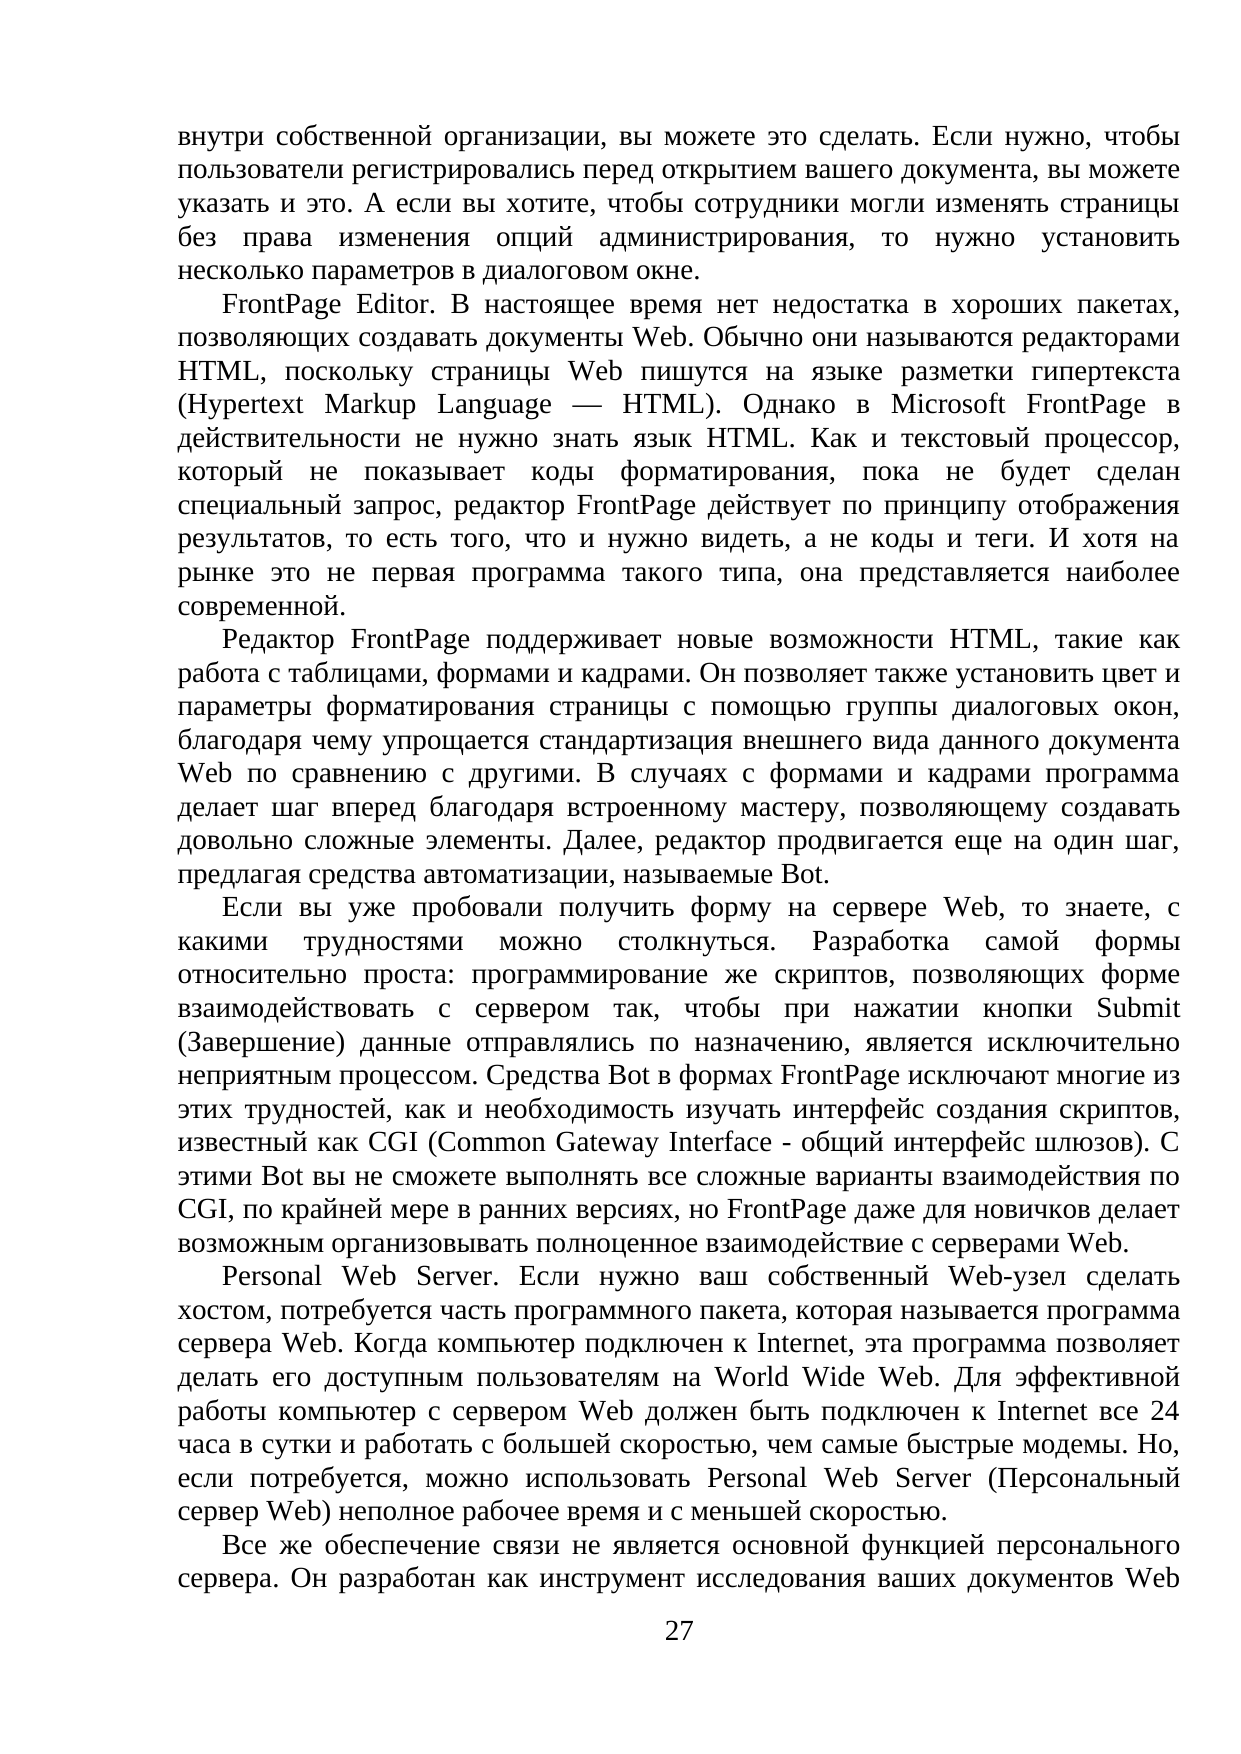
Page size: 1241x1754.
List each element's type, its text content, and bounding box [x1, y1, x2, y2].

text Personal Web Server. Если нужно ваш собственный Web-узел сделать хостом, потребуется часть программного пакета, которая называется программа сервера Web. Когда компьютер подключен к Internet, эта программа позволяет делать его доступным пользователям на World Wide Web. Для эффективной работы компьютер с сервером Web должен быть подключен к Internet все 24 часа в сутки и работать с большей скоростью, чем самые быстрые модемы. Но, если потребуется, можно использовать Personal Web Server (Персональный сервер Web) неполное рабочее время и с меньшей скоростью. [177, 1258, 1181, 1527]
text Если вы уже пробовали получить форму на сервере Web, то знаете, с какими трудностями можно столкнуться. Разработка самой формы относительно проста: программирование же скриптов, позволяющих форме взаимодействовать с сервером так, чтобы при нажатии кнопки Submit (Завершение) данные отправлялись по назначению, является исключительно неприятным процессом. Средства Bot в формах FrontPage исключают многие из этих трудностей, как и необходимость изучать интерфейс создания скриптов, известный как CGI (Common Gateway Interface - общий интерфейс шлюзов). С этими Bot вы не сможете выполнять все сложные варианты взаимодействия по CGI, по крайней мере в ранних версиях, но FrontPage даже для новичков делает возможным организовывать полноценное взаимодействие с серверами Web. [177, 889, 1181, 1258]
text Редактор FrontPage поддерживает новые возможности HTML, такие как работа с таблицами, формами и кадрами. Он позволяет также установить цвет и параметры форматирования страницы с помощью группы диалоговых окон, благодаря чему упрощается стандартизация внешнего вида данного документа Web по сравнению с другими. В случаях с формами и кадрами программа делает шаг вперед благодаря встроенному мастеру, позволяющему создавать довольно сложные элементы. Далее, редактор продвигается еще на один шаг, предлагая средства автоматизации, называемые Bot. [177, 621, 1181, 889]
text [177, 118, 1181, 286]
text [177, 1527, 1181, 1594]
text FrontPage Editor. В настоящее время нет недостатка в хороших пакетах, позволяющих создавать документы Web. Обычно они называются редакторами HTML, поскольку страницы Web пишутся на языке разметки гипертекста (Hypertext Markup Language — HTML). Однако в Microsoft FrontPage в действительности не нужно знать язык HTML. Как и текстовый процессор, который не показывает коды форматирования, пока не будет сделан специальный запрос, редактор FrontPage действует по принципу отображения результатов, то есть того, что и нужно видеть, а не коды и теги. И хотя на рынке это не первая программа такого типа, она представляется наиболее современной. [177, 286, 1181, 621]
